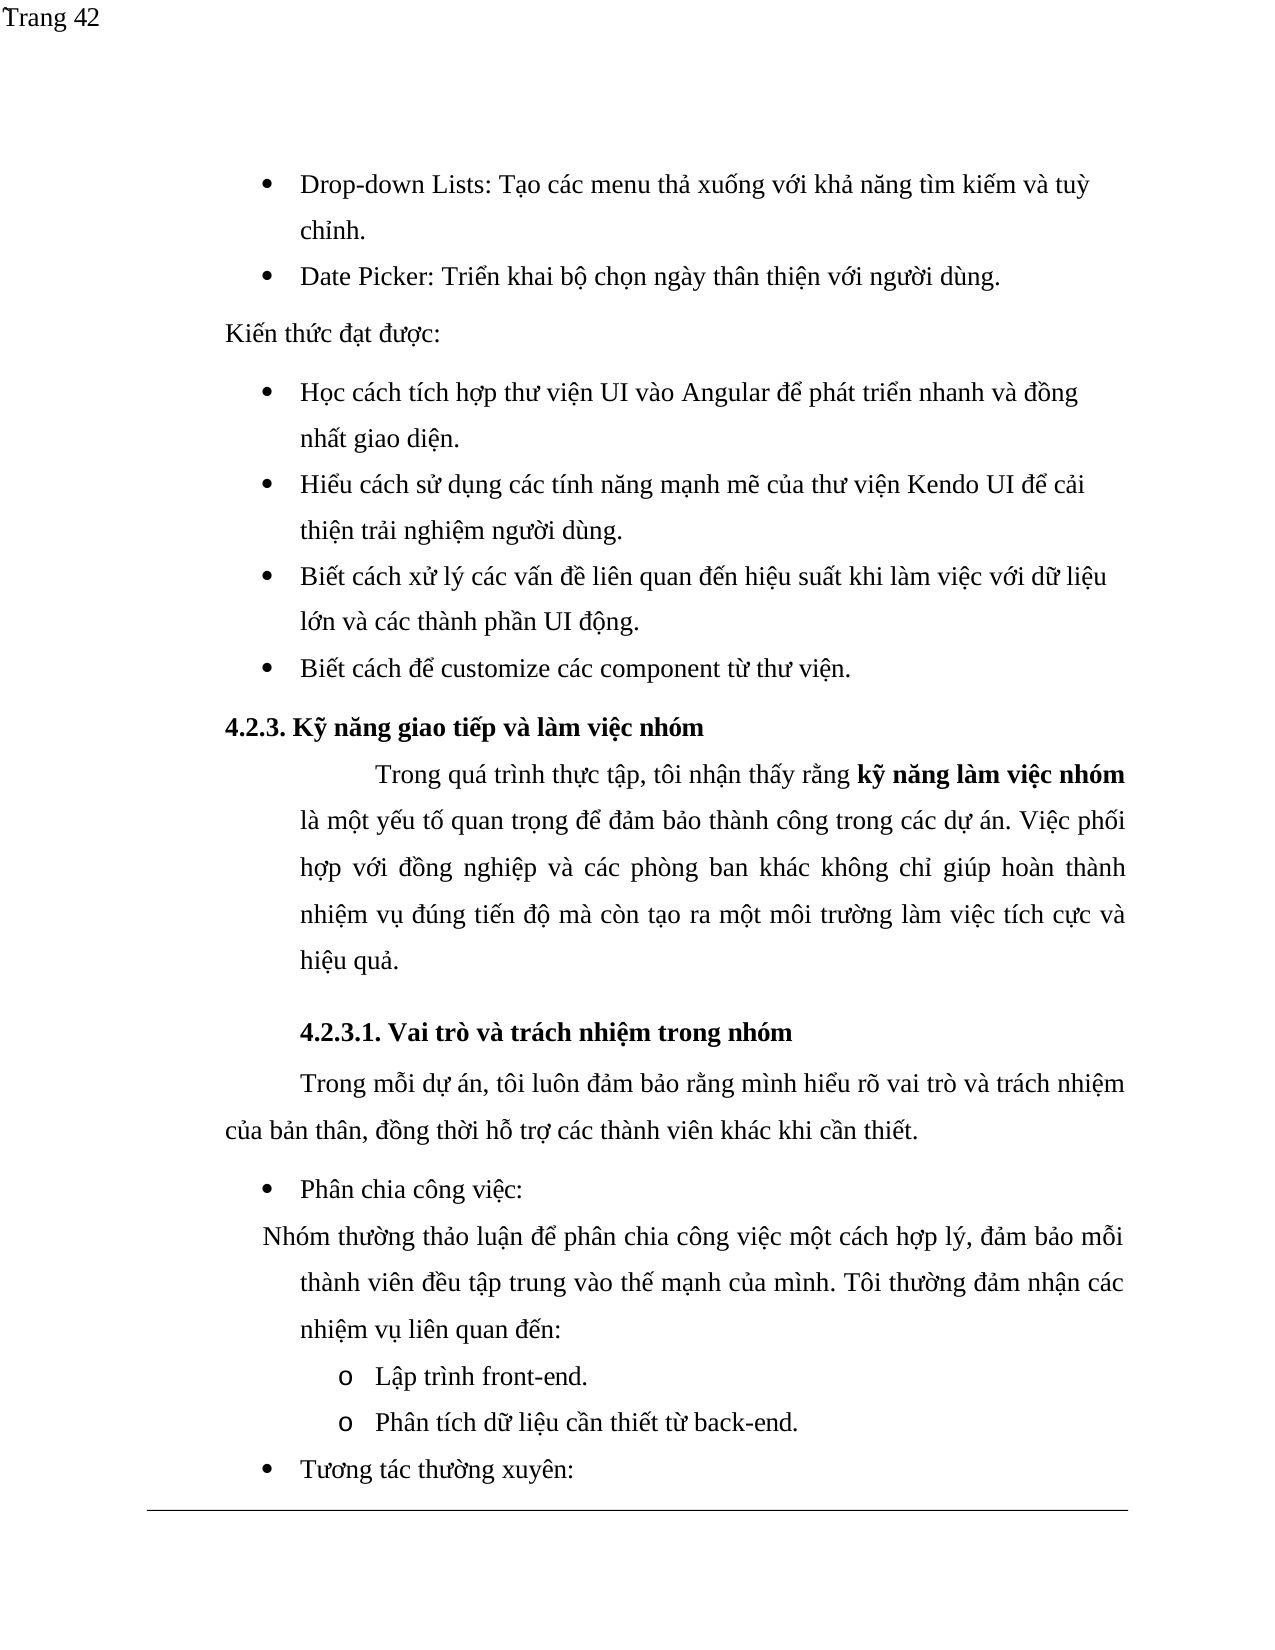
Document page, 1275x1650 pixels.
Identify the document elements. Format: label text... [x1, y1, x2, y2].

text Nhóm thường thảo luận để phân chia công việc một cách hợp lý, đảm bảo mỗi thành viên đều tập trung vào thế mạnh của mình. Tôi thường đảm nhận các nhiệm vụ liên quan đến: [262, 1219, 1125, 1344]
list Học cách tích hợp thư viện UI vào Angular để phát triển nhanh và đồng nhất giao diện. [262, 377, 1078, 453]
text Trong quá trình thực tập, tôi nhận thấy rằng kỹ năng làm việc nhóm là một yếu tố quan trọng để đảm bảo thành công trong các dự án. Việc phối hợp với đồng nghiệp và các phòng ban khác không chỉ giúp hoàn thành nhiệm vụ đúng tiến độ mà còn tạo ra một môi trường làm việc tích cực và hiệu quả. [300, 758, 1126, 976]
list Date Picker: Triển khai bộ chọn ngày thân thiện với người dùng. Kiến thức đạt được: [225, 260, 1001, 348]
list Biết cách xử lý các vấn đề liên quan đến hiệu suất khi làm việc với dữ liệu lớn và các thành phần UI động. [262, 560, 1107, 636]
list Hiểu cách sử dụng các tính năng mạnh mẽ của thư viện Kendo UI để cải thiện trải nghiệm người dùng. [262, 468, 1086, 545]
list Tương tác thường xuyên: [262, 1453, 1162, 1484]
list Phân tích dữ liệu cần thiết từ back-end. [337, 1406, 1162, 1440]
subtitle Vai trò và trách nhiệm trong nhóm [300, 1016, 1162, 1047]
list Phân chia công việc: [262, 1173, 1162, 1204]
list Lập trình front-end. [337, 1360, 1162, 1393]
list Biết cách để customize các component từ thư viện. [262, 652, 1162, 683]
text Trong mỗi dự án, tôi luôn đảm bảo rằng mình hiểu rõ vai trò và trách nhiệm của bản thân, đồng thời hỗ trợ các thành viên khác khi cần thiết. [225, 1067, 1125, 1145]
subtitle Kỹ năng giao tiếp và làm việc nhóm [225, 711, 1162, 742]
list Drop-down Lists: Tạo các menu thả xuống với khả năng tìm kiếm và tuỳ chỉnh. [262, 169, 1090, 245]
